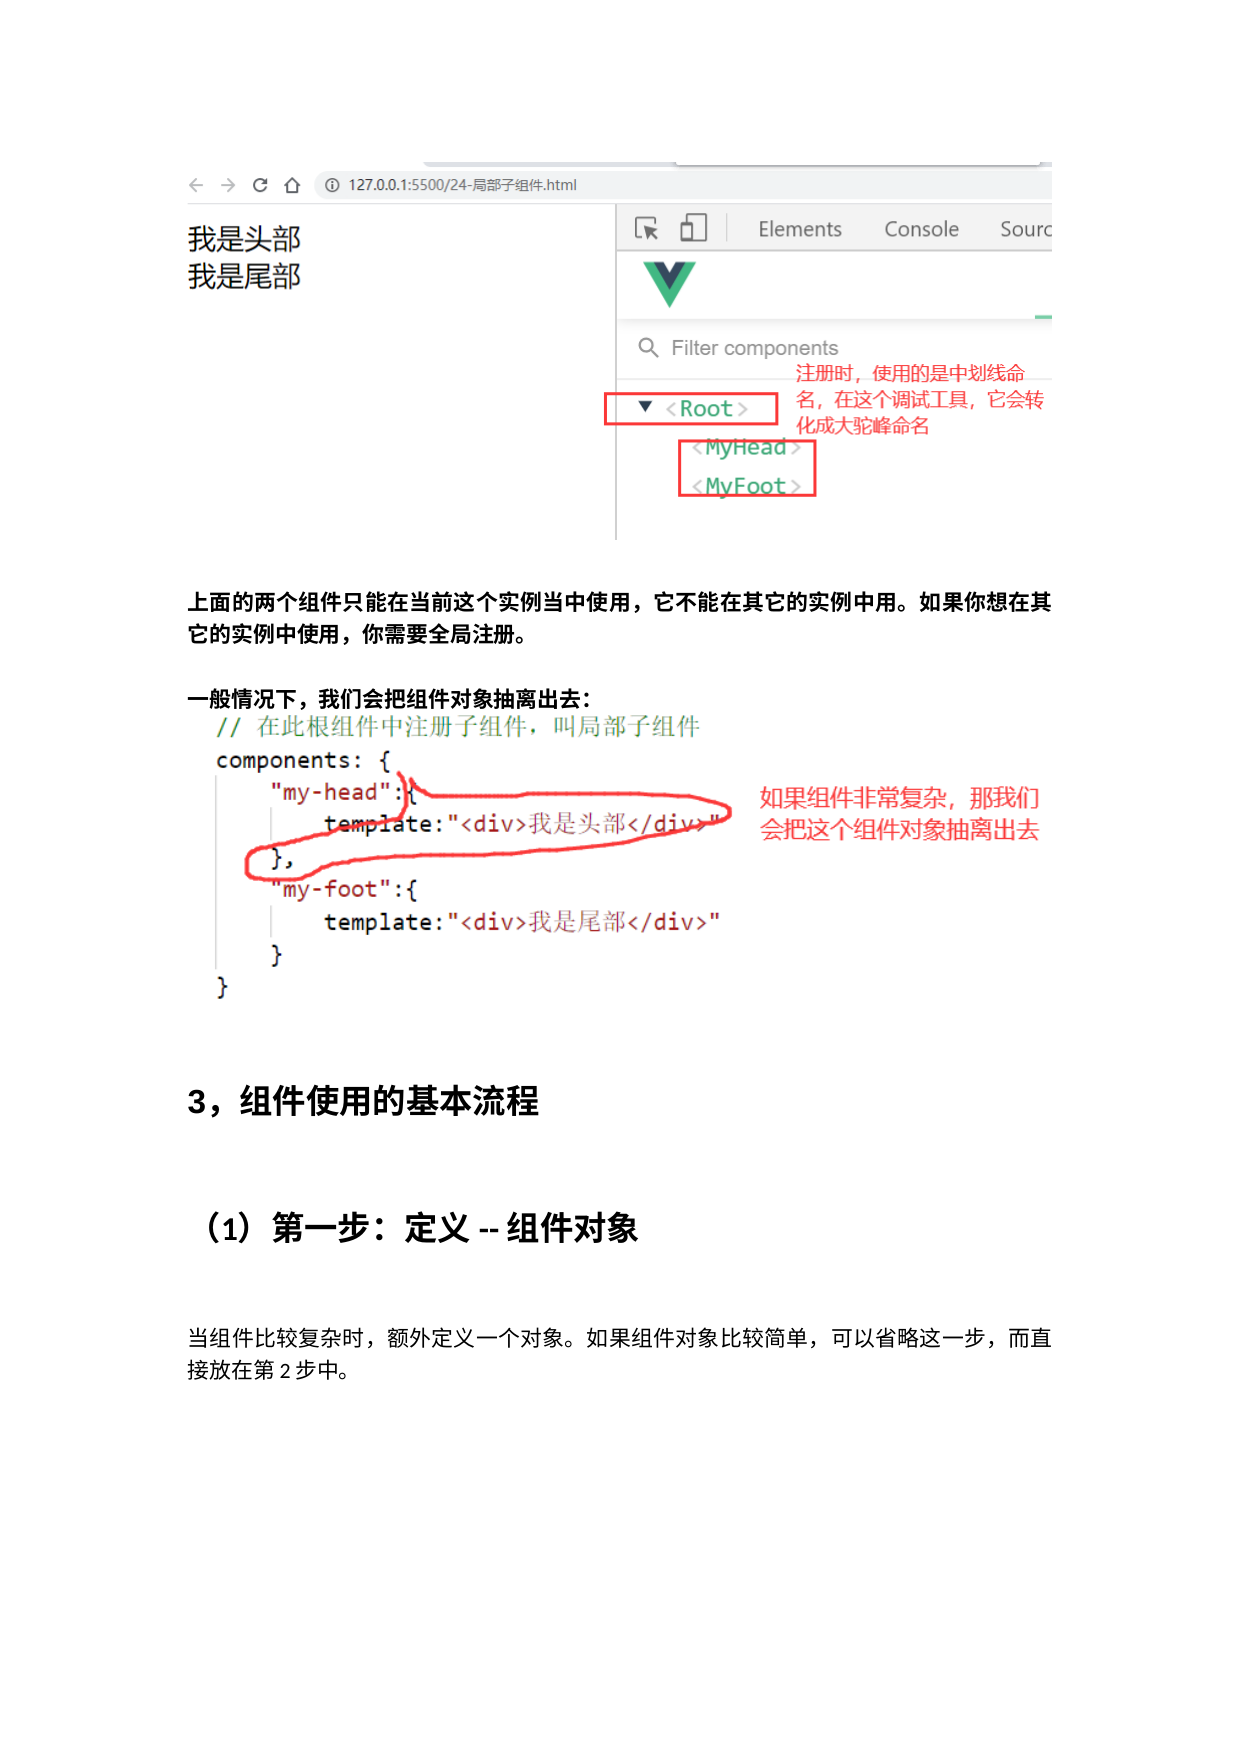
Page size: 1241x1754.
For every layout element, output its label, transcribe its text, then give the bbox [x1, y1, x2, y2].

subtitle （1）第一步：定义 -- 组件对象 [187, 1193, 1053, 1258]
text 当组件比较复杂时，额外定义一个对象。如果组件对象比较简单，可以省略这一步，而直接放在第2步中。 [187, 1320, 1053, 1385]
picture [187, 714, 1053, 1005]
text 上面的两个组件只能在当前这个实例当中使用，它不能在其它的实例中用。如果你想在其它的实例中使用，你需要全局注册。 [187, 584, 1053, 649]
picture [187, 162, 1052, 540]
text 一般情况下，我们会把组件对象抽离出去： [187, 682, 1053, 714]
subtitle 3，组件使用的基本流程 [187, 1067, 1053, 1132]
